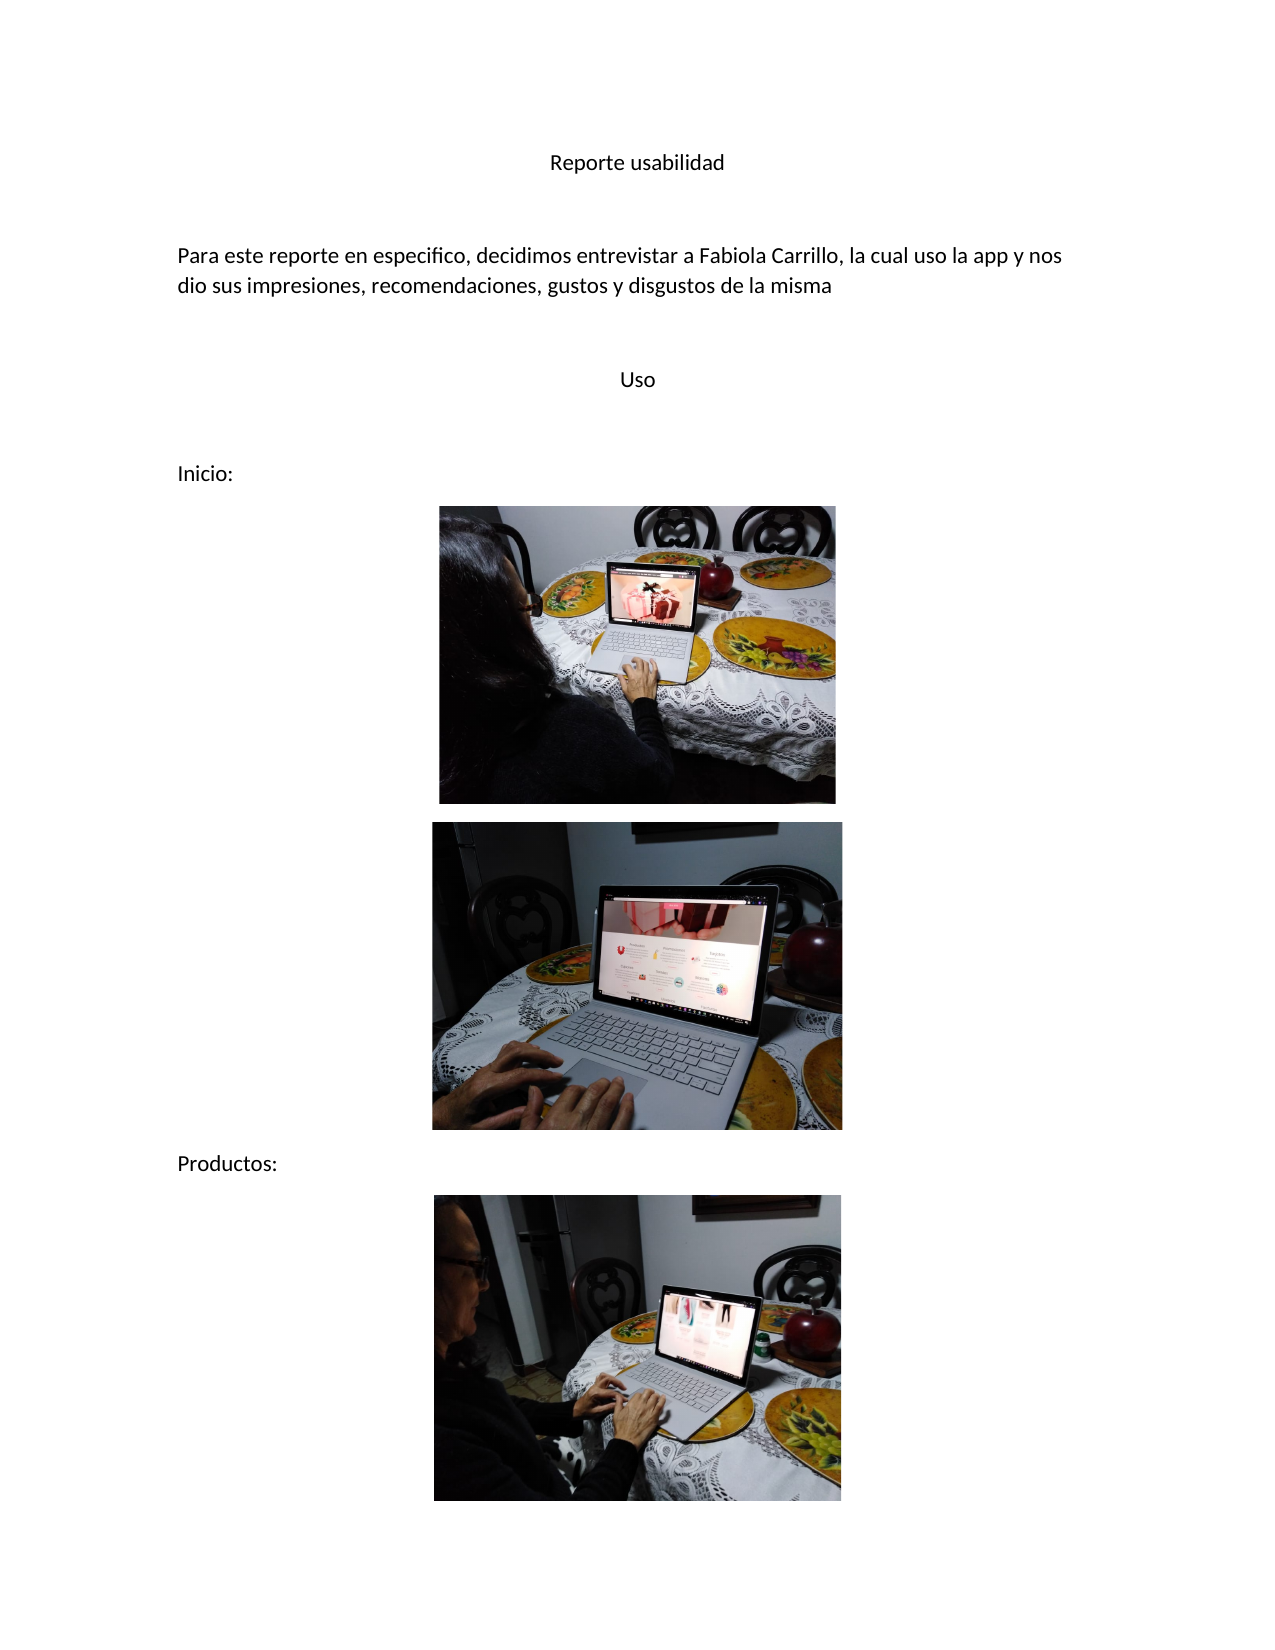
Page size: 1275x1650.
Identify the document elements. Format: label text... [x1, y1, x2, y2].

text Inicio: [177, 459, 1098, 487]
text Productos: [177, 1149, 1098, 1177]
picture [434, 1195, 842, 1501]
text Para este reporte en especifico, decidimos entrevistar a Fabiola Carrillo, la cual uso la app y nos dio sus impresiones, recomendaciones, gustos y disgustos de la misma [177, 241, 1098, 299]
picture [439, 506, 836, 804]
picture [432, 822, 843, 1130]
text Reporte usabilidad [177, 148, 1098, 176]
text Uso [177, 365, 1098, 393]
